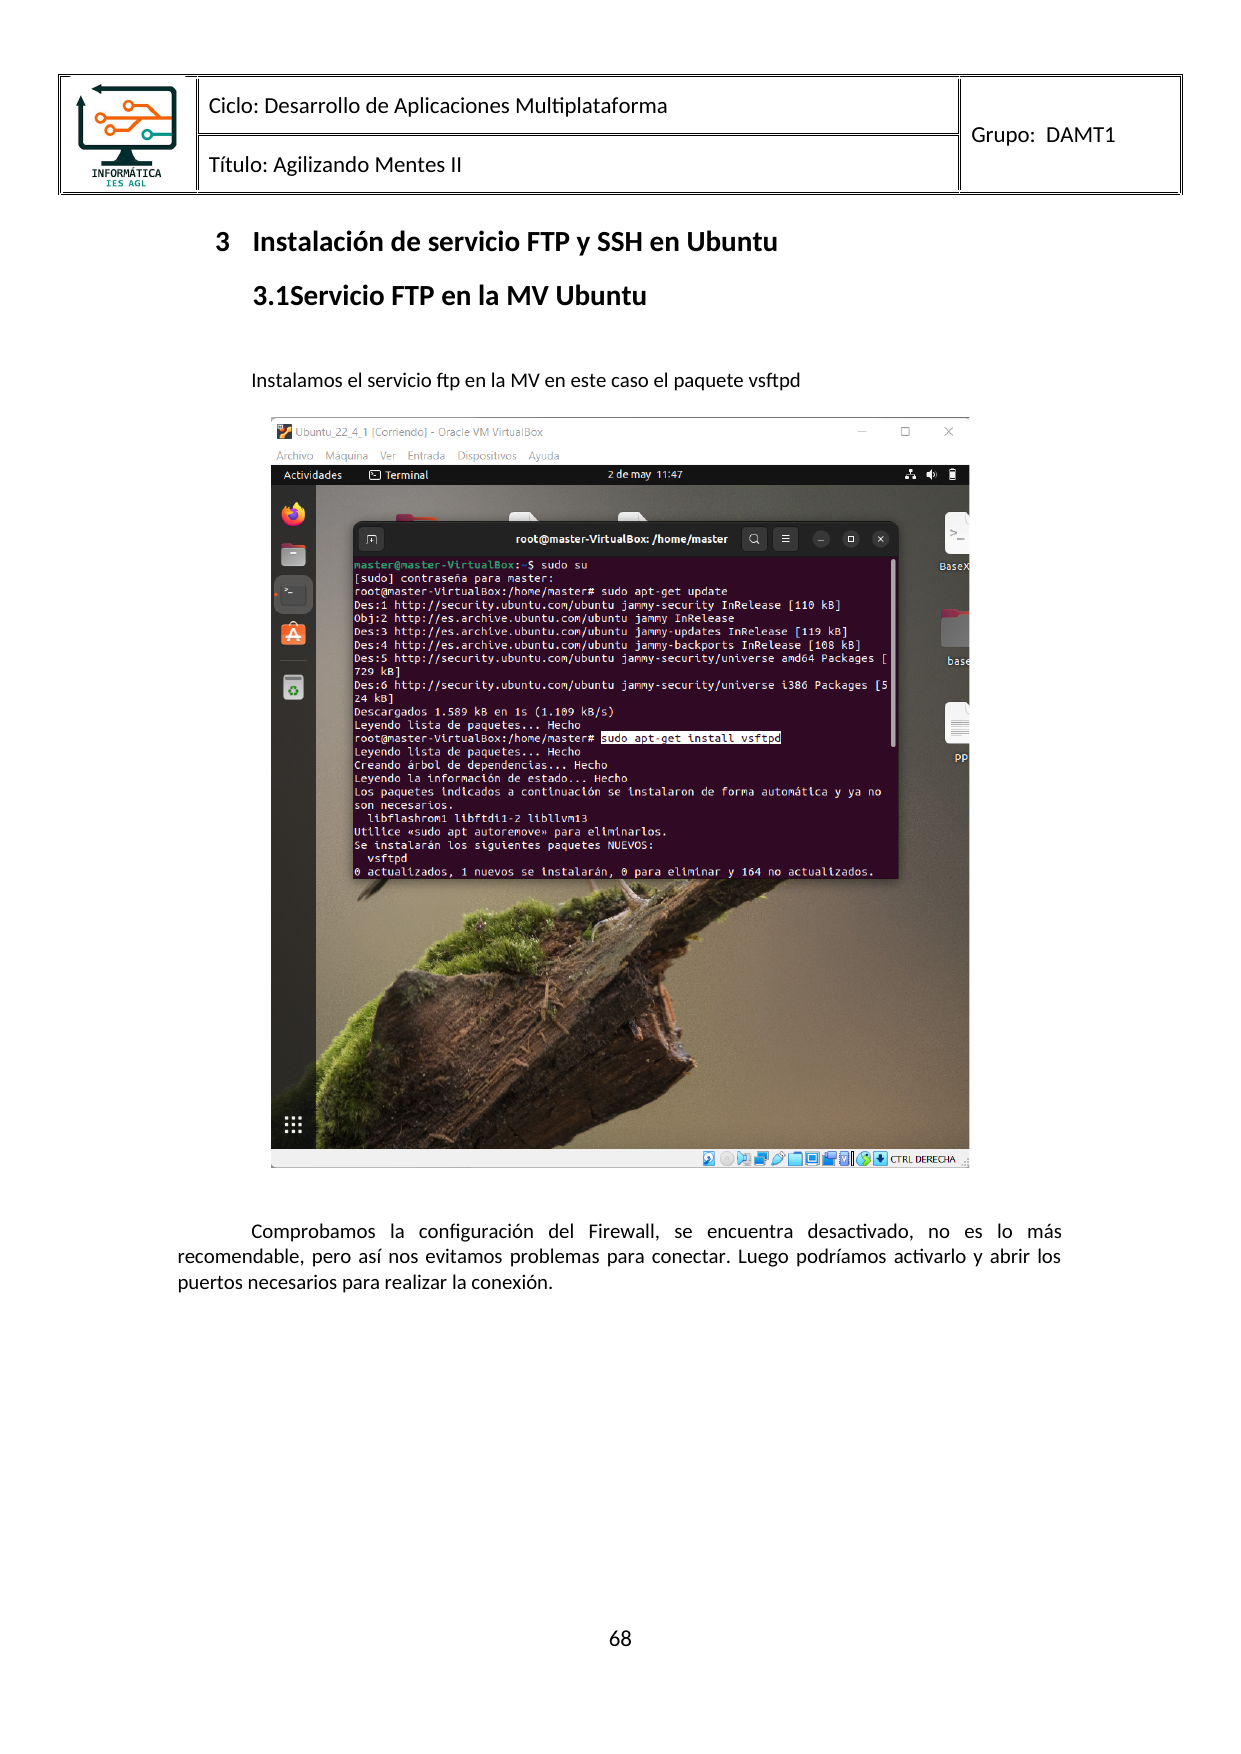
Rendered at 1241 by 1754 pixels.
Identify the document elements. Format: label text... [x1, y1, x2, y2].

text Instalamos el servicio ftp en la MV en este caso el paquete vsftpd [177, 367, 1063, 393]
subtitle Servicio FTP en la MV Ubuntu [252, 277, 1063, 312]
picture [271, 417, 970, 1168]
text Comprobamos la configuración del Firewall, se encuentra desactivado, no es lo más recomendable, pero así nos evitamos problemas para conectar. Luego podríamos activarlo y abrir los puertos necesarios para realizar la conexión. [177, 1218, 1063, 1294]
subtitle Instalación de servicio FTP y SSH en Ubuntu [215, 223, 1063, 259]
picture [70, 76, 186, 192]
